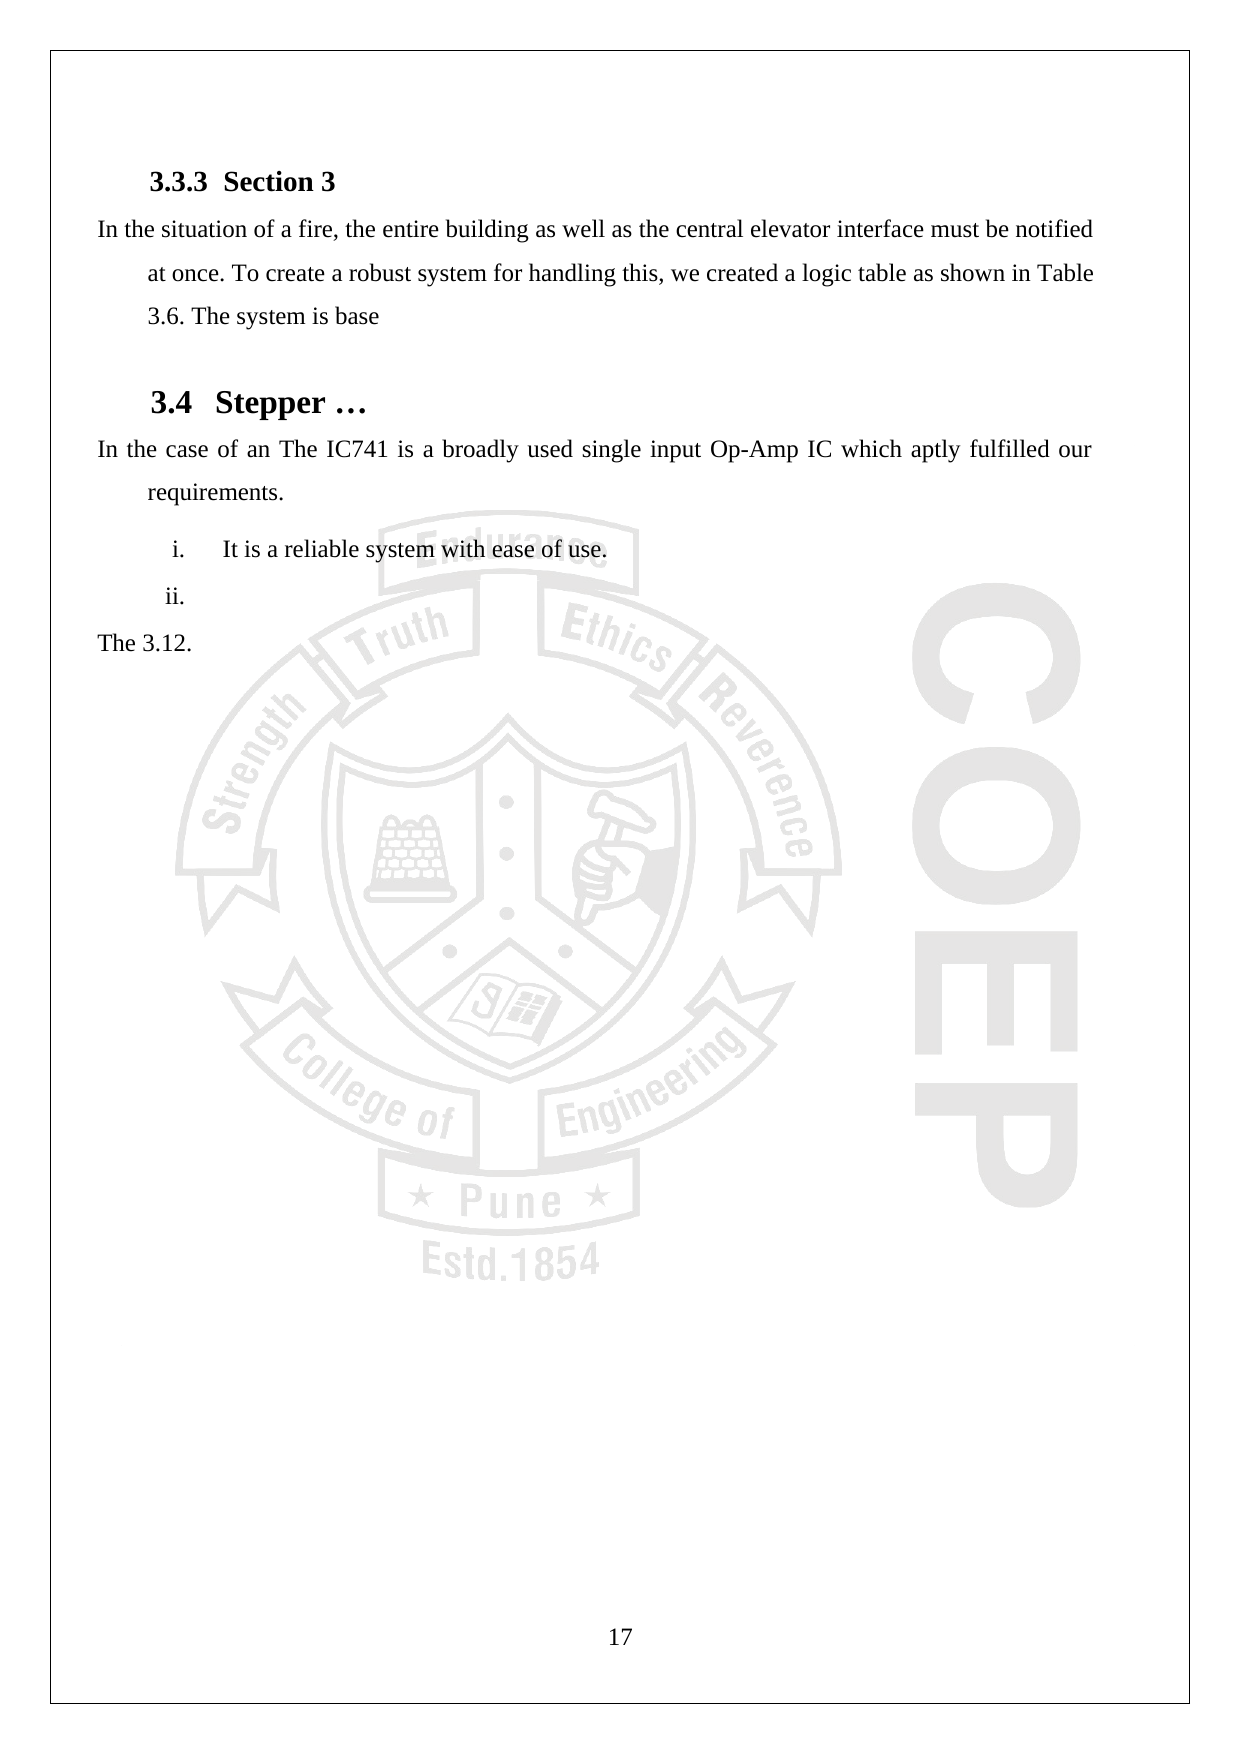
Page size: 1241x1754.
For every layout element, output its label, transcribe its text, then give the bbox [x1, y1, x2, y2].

subtitle Section 3 [149, 164, 1134, 198]
text The 3.12. [97, 628, 1093, 657]
list It is a reliable system with ease of use. [185, 534, 1093, 563]
subtitle Stepper … [150, 382, 1134, 421]
text In the case of an The IC741 is a broadly used single input Op-Amp IC which aptly fulfilled our requirements. [97, 434, 1093, 506]
subtitle In the situation of a fire, the entire building as well as the central elevator interface must be notified at once. To create a robust system for handling this, we created a logic table as shown in Table 3.6. The system is base [97, 214, 1095, 329]
